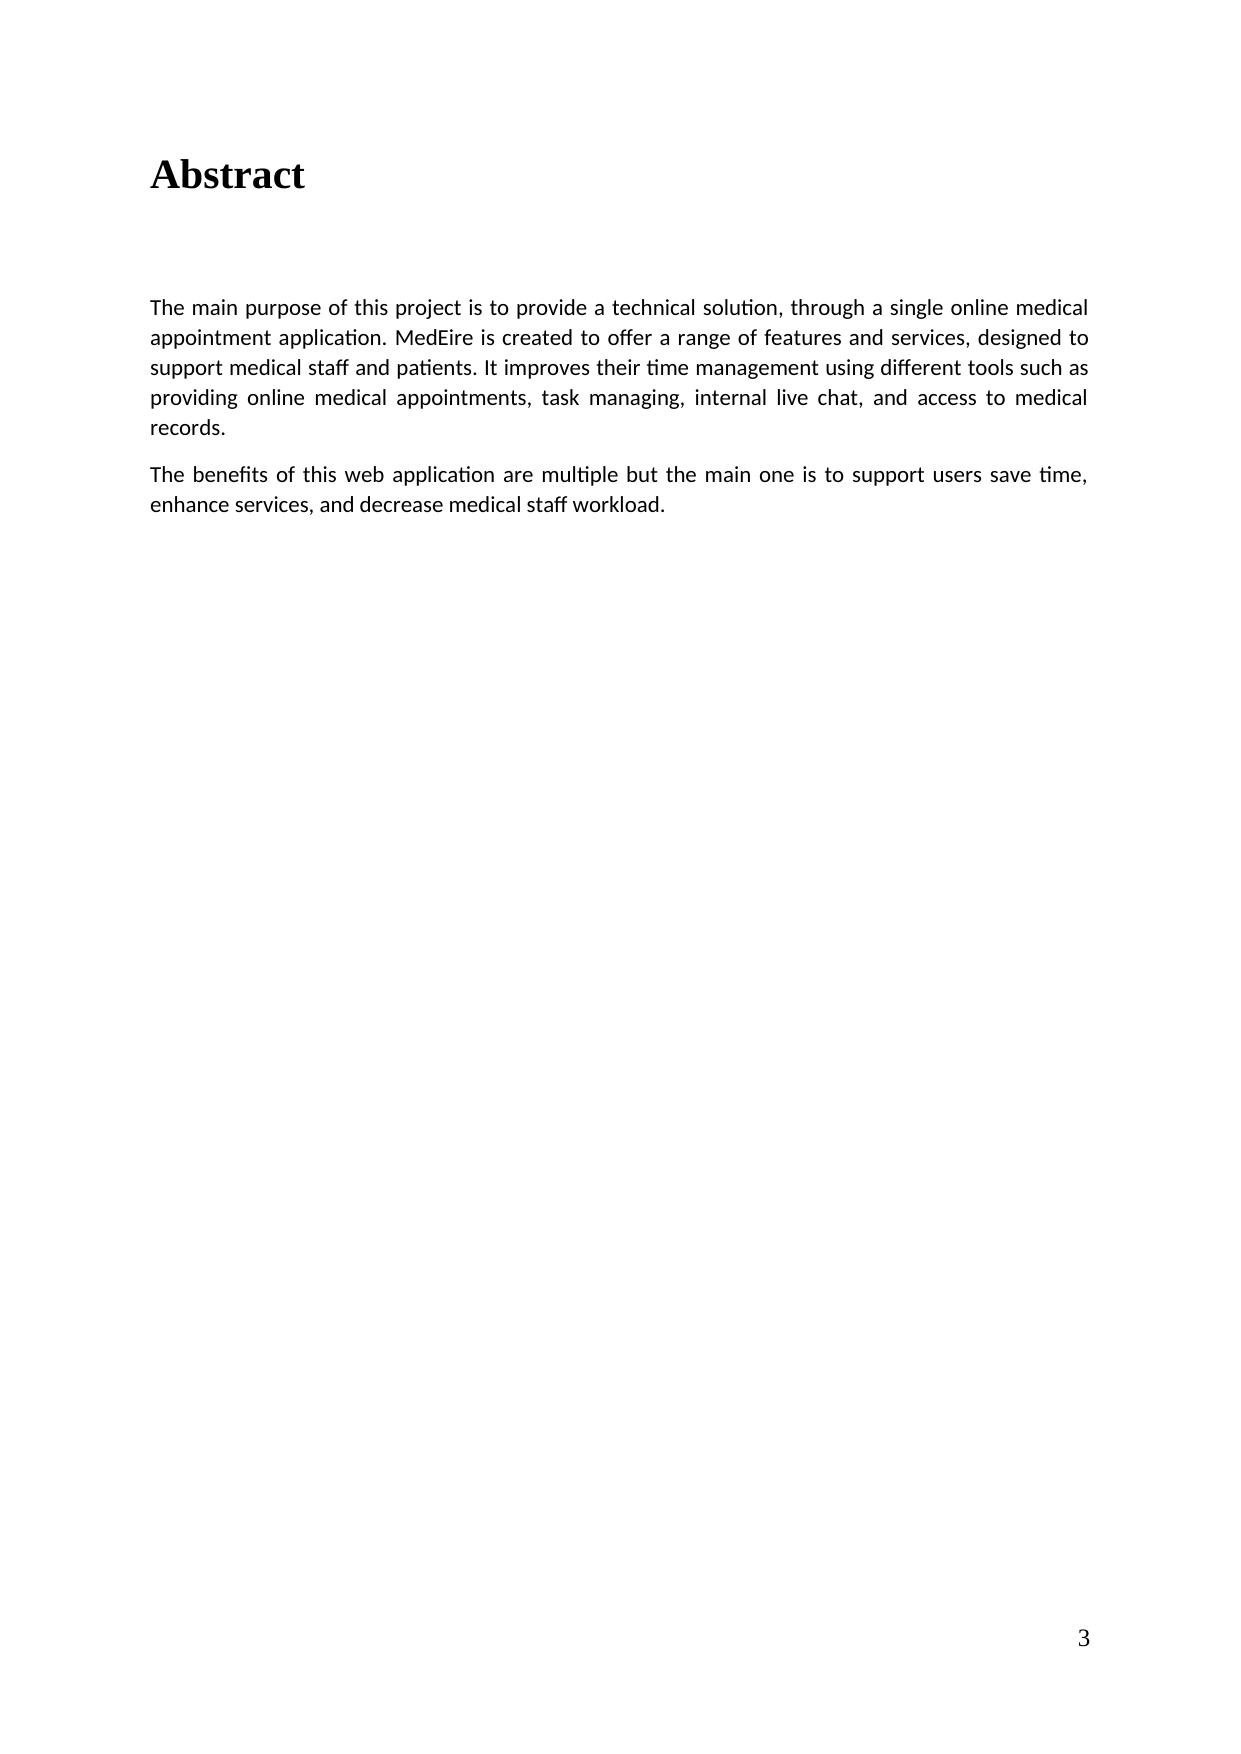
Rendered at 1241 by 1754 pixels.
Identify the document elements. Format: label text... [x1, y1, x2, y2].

subtitle Abstract [150, 150, 1090, 198]
text The main purpose of this project is to provide a technical solution, through a single online medical appointment application. MedEire is created to offer a range of features and services, designed to support medical staff and patients. It improves their time management using different tools such as providing online medical appointments, task managing, internal live chat, and access to medical records. [150, 293, 1090, 442]
text The benefits of this web application are multiple but the main one is to support users save time, enhance services, and decrease medical staff workload. [150, 460, 1090, 519]
